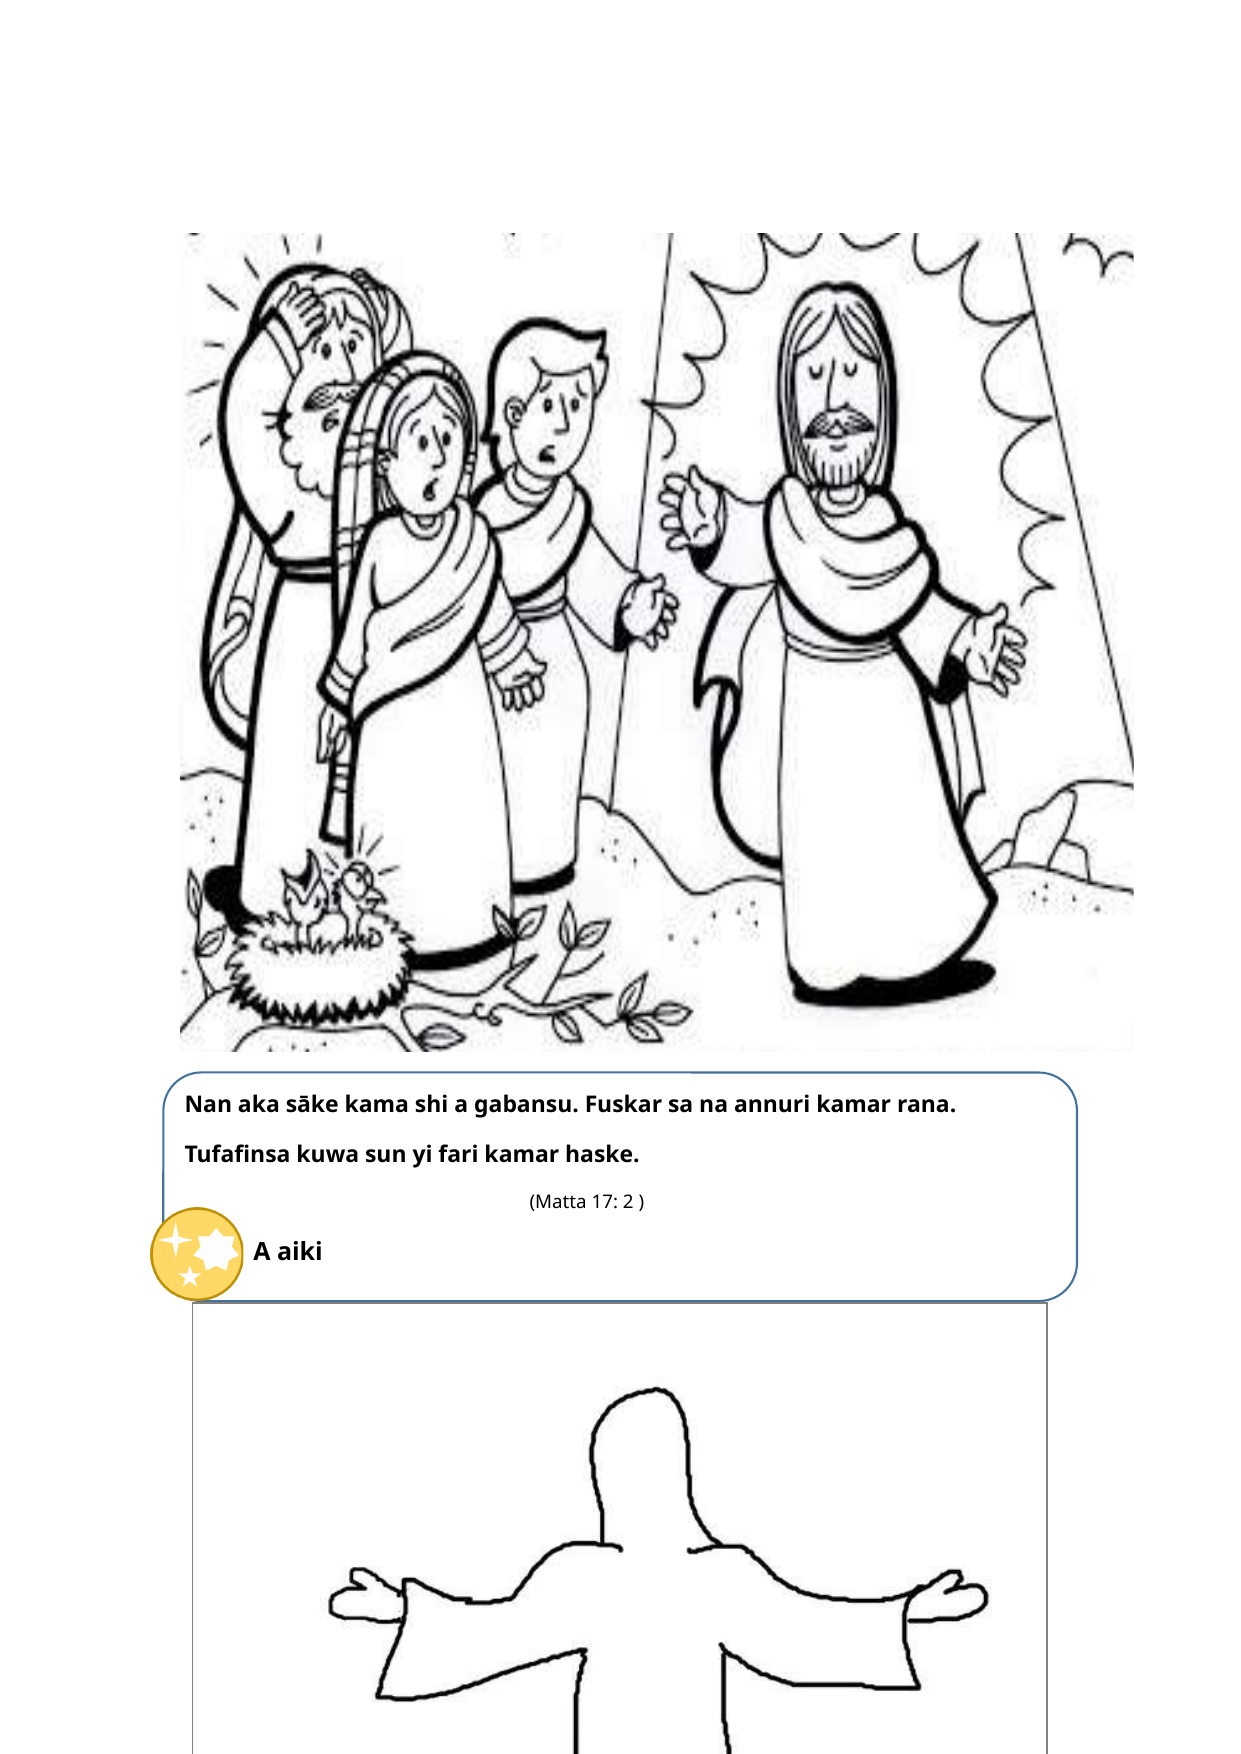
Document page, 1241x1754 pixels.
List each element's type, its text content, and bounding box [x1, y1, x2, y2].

text Tufafinsa kuwa sun yi fari kamar haske. [150, 1138, 1090, 1169]
picture [150, 1207, 244, 1301]
picture [180, 233, 1134, 1052]
text A aiki [244, 1233, 1090, 1267]
text Nan aka sāke kama shi a gabansu. Fuskar sa na annuri kamar rana. [150, 1088, 1090, 1119]
text (Matta 17: 2 ) [150, 1188, 1090, 1214]
picture [193, 1304, 1046, 1754]
